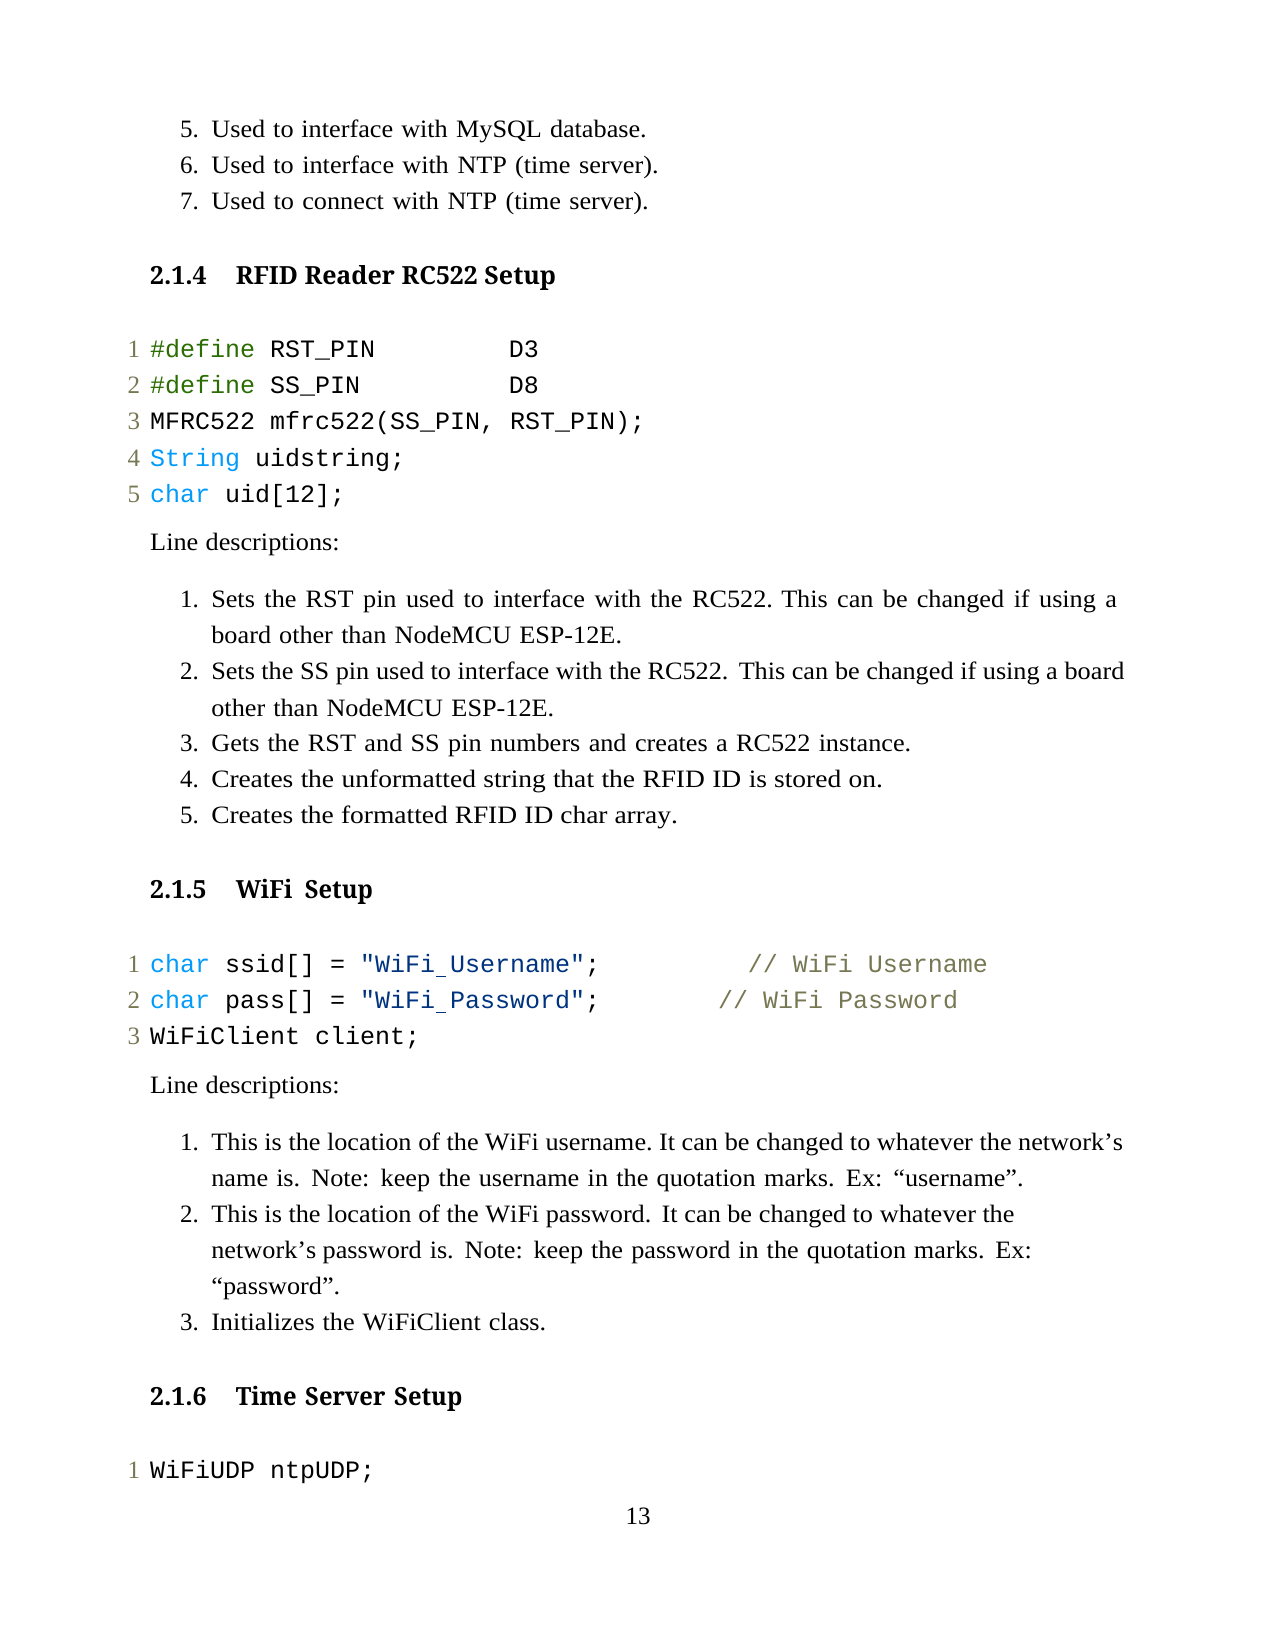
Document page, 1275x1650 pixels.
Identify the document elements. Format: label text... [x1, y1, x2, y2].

list Gets the RST and SS pin numbers and creates a RC522 instance. [180, 729, 1275, 757]
list Creates the unformatted string that the RFID ID is stored on. [180, 764, 1275, 793]
list This is the location of the WiFi username. It can be changed to whatever the network’s name is. Note: keep the username in the quotation marks. Ex: “username”. [180, 1127, 1125, 1192]
list WiFiUDP ntpUDP; [127, 1455, 1275, 1486]
text Line descriptions: [150, 527, 1275, 556]
list char ssid[] = "WiFi Username"; // WiFi Username [127, 949, 1275, 980]
subtitle WiFi Setup [150, 872, 1275, 906]
list Sets the SS pin used to interface with the RC522. This can be changed if using a board other than NodeMCU ESP-12E. [180, 656, 1125, 721]
list #define SS_PIN D8 [127, 370, 1275, 401]
list This is the location of the WiFi password. It can be changed to whatever the network’s password is. Note: keep the password in the quotation marks. Ex: “password”. [180, 1199, 1125, 1300]
text Line descriptions: [150, 1070, 1275, 1098]
list Used to connect with NTP (time server). [180, 186, 1275, 214]
list char uid[12]; [127, 479, 1275, 509]
list Initializes the WiFiClient class. [180, 1307, 1275, 1336]
list WiFiClient client; [127, 1021, 1275, 1052]
list String uidstring; [127, 443, 1275, 473]
list char pass[] = "WiFi Password"; // WiFi Password [127, 985, 1275, 1016]
list MFRC522 mfrc522(SS_PIN, RST_PIN); [127, 406, 1275, 437]
list Sets the RST pin used to interface with the RC522. This can be changed if using a board other than NodeMCU ESP-12E. [180, 584, 1125, 649]
list Creates the formatted RFID ID char array. [180, 801, 1275, 829]
list Used to interface with NTP (time server). [180, 150, 1275, 178]
subtitle Time Server Setup [150, 1378, 1275, 1412]
subtitle RFID Reader RC522 Setup [150, 257, 1275, 291]
list #define RST_PIN D3 [127, 334, 1275, 365]
list Used to interface with MySQL database. [180, 114, 1275, 142]
